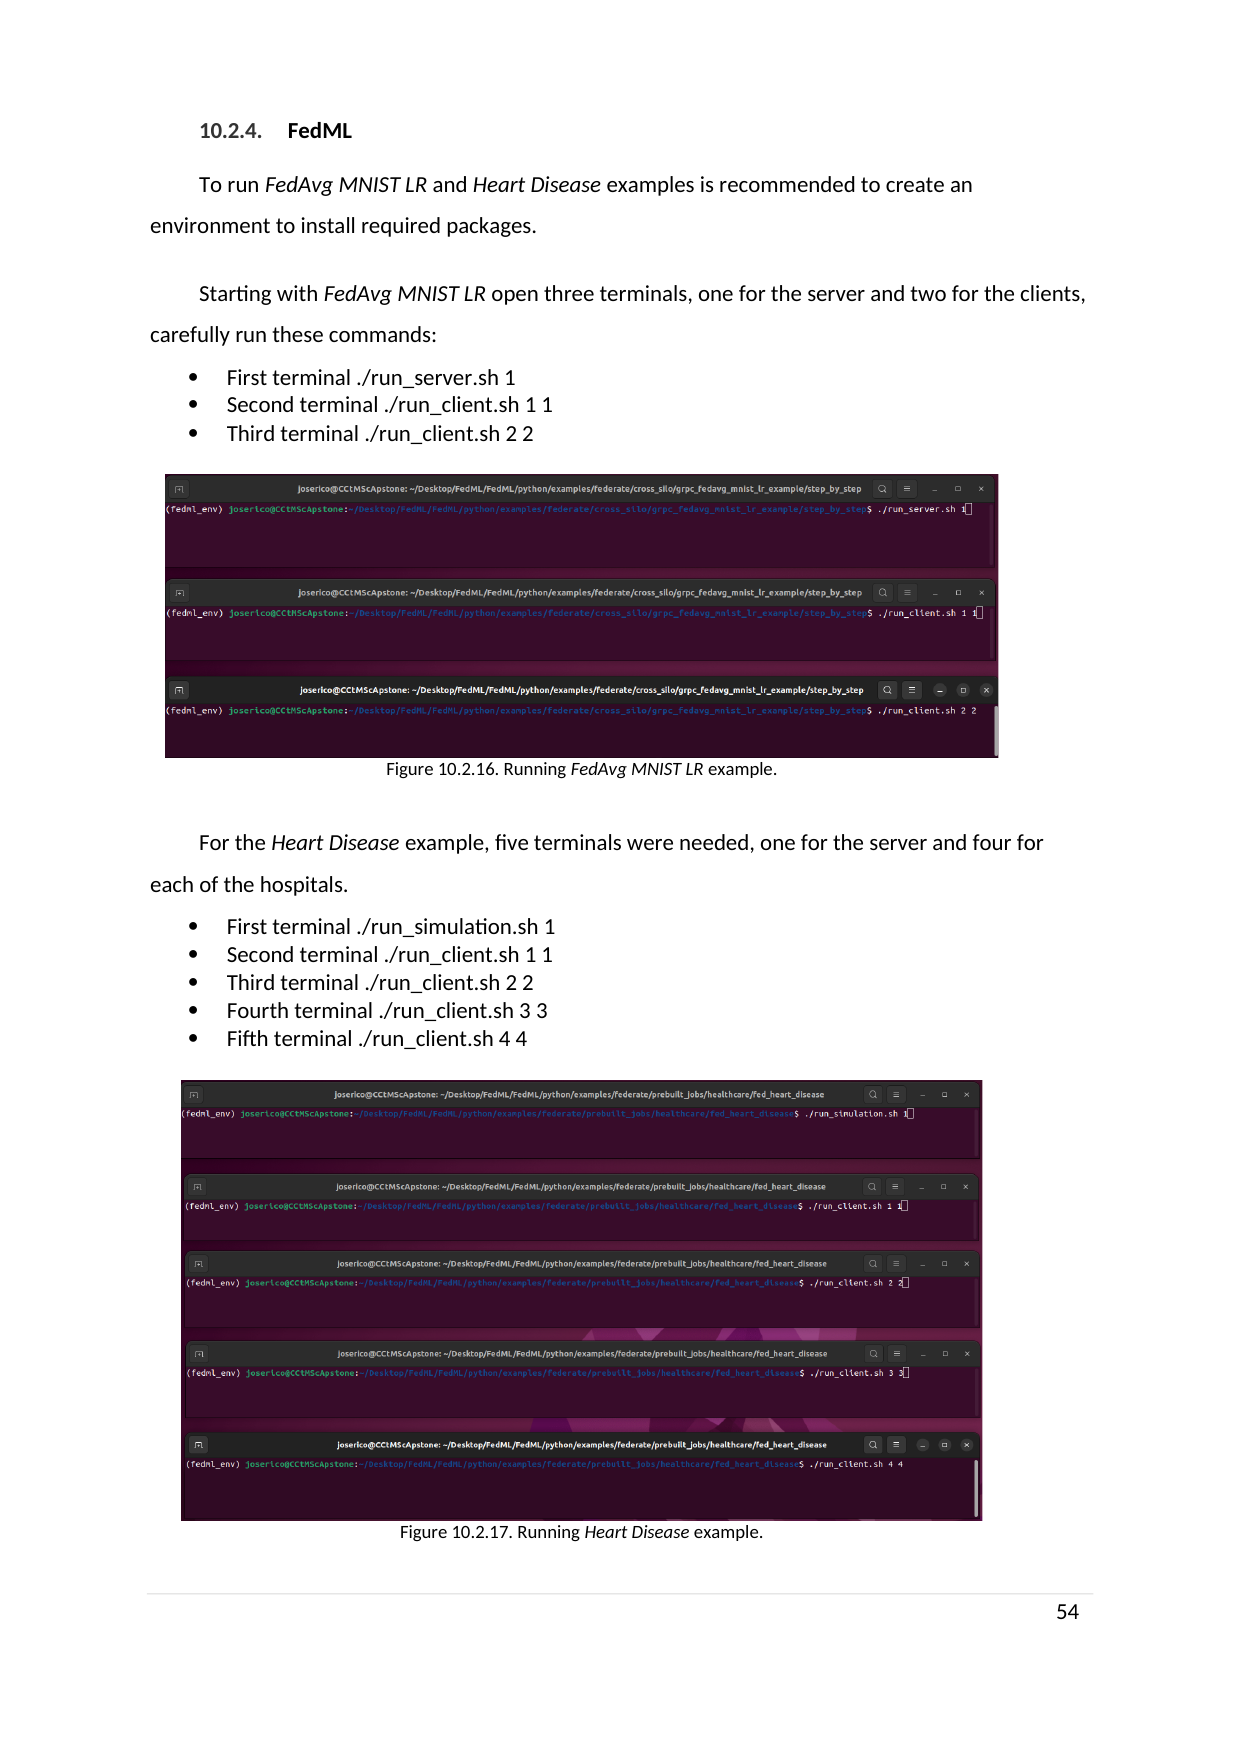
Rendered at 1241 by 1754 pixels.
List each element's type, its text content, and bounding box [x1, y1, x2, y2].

subtitle FedML [199, 117, 1126, 145]
list Third terminal ./run_client.sh 2 2 [189, 968, 1069, 996]
list Third terminal ./run_client.sh 2 2 [189, 419, 1069, 447]
list First terminal ./run_simulation.sh 1 [189, 912, 1069, 940]
text To run FedAvg MNIST LR and Heart Disease examples is recommended to create an environment to install required packages. [150, 170, 1091, 240]
list Fourth terminal ./run_client.sh 3 3 [189, 996, 1069, 1024]
picture [181, 1080, 983, 1521]
picture [165, 474, 999, 758]
text Starting with FedAvg MNIST LR open three terminals, one for the server and two for the clients, carefully run these commands: [150, 279, 1091, 349]
list Second terminal ./run_client.sh 1 1 [189, 940, 1069, 968]
list Second terminal ./run_client.sh 1 1 [189, 391, 1069, 419]
text For the Heart Disease example, five terminals were needed, one for the server and four for each of the hospitals. [150, 828, 1091, 898]
list First terminal ./run_server.sh 1 [189, 363, 1069, 391]
list Fifth terminal ./run_client.sh 4 4 [189, 1024, 1069, 1052]
